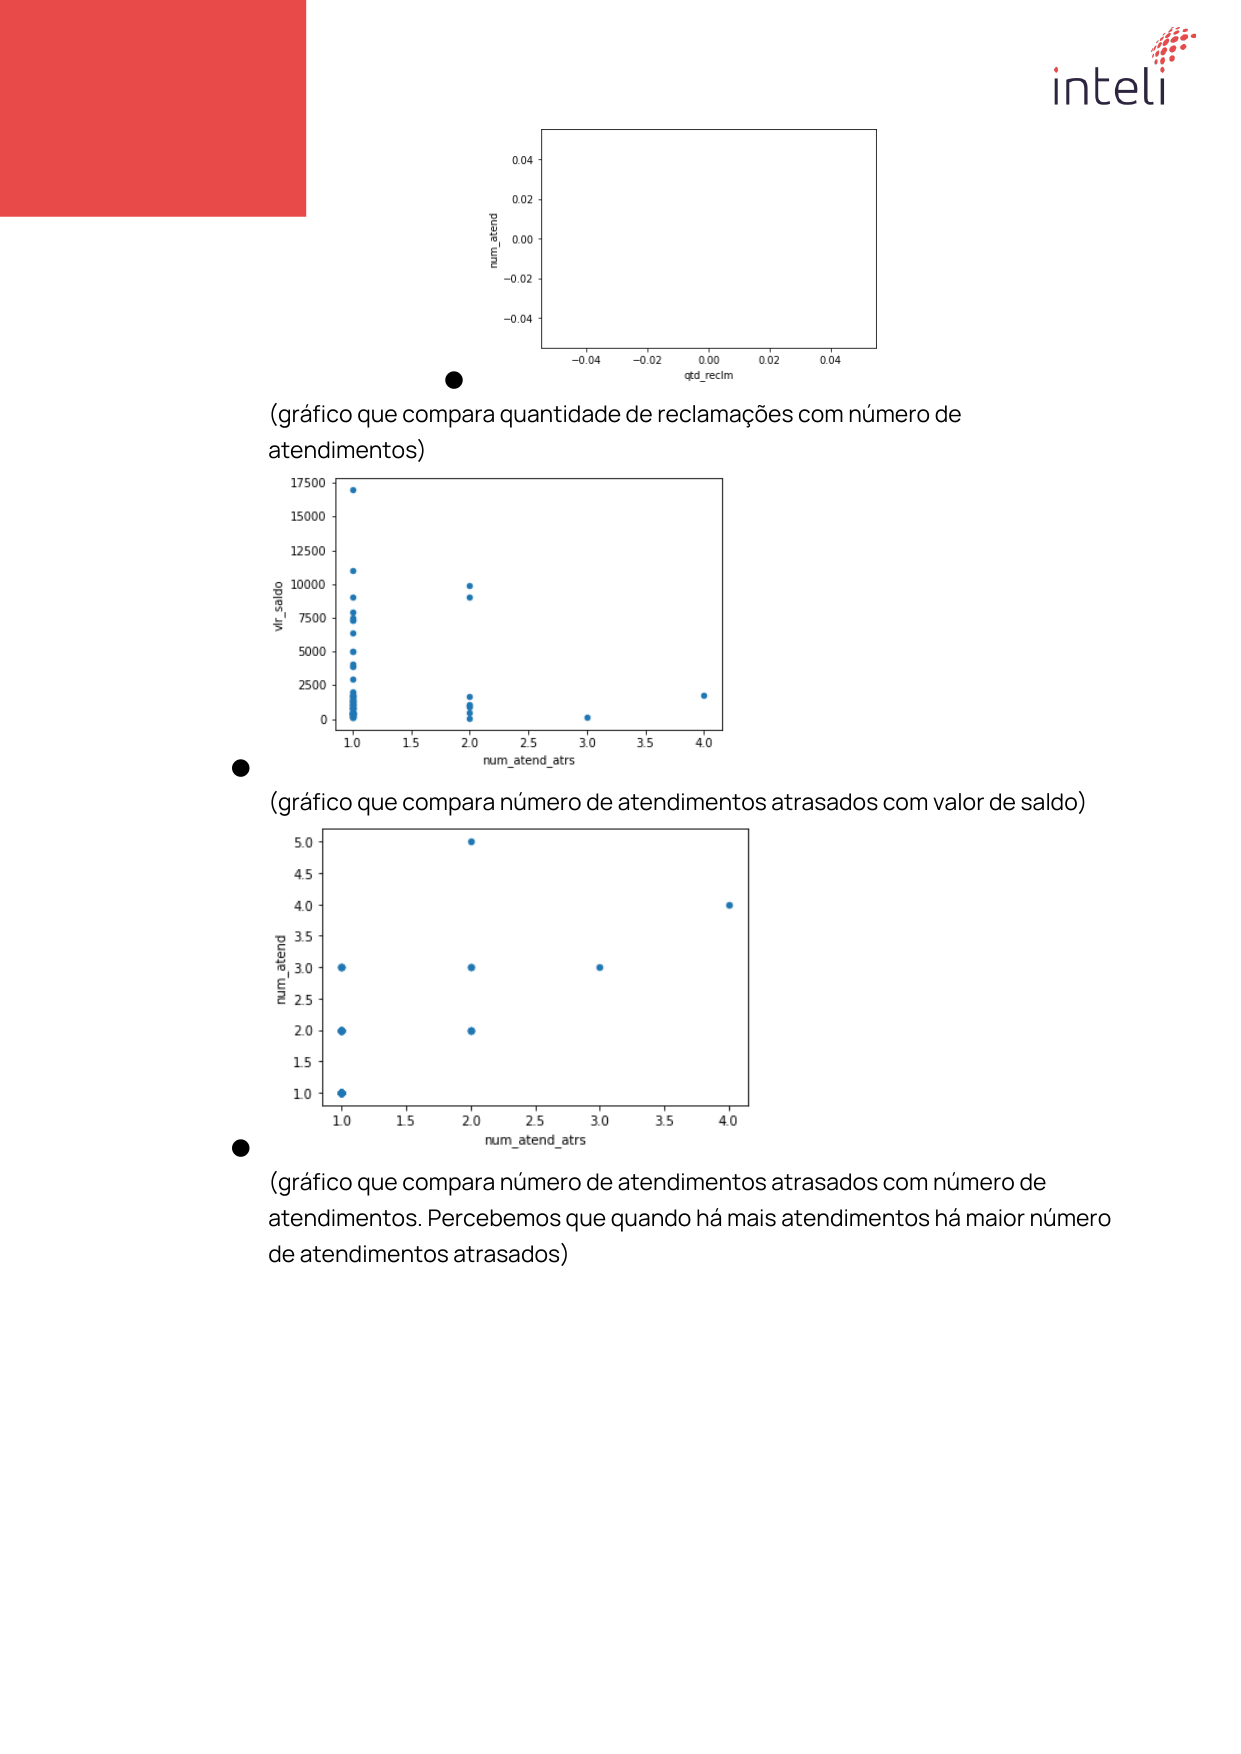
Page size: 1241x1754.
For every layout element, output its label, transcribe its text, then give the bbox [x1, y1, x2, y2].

picture [265, 821, 757, 1155]
picture [265, 470, 729, 775]
picture [1054, 27, 1197, 105]
picture [0, 0, 307, 217]
picture [481, 123, 883, 387]
